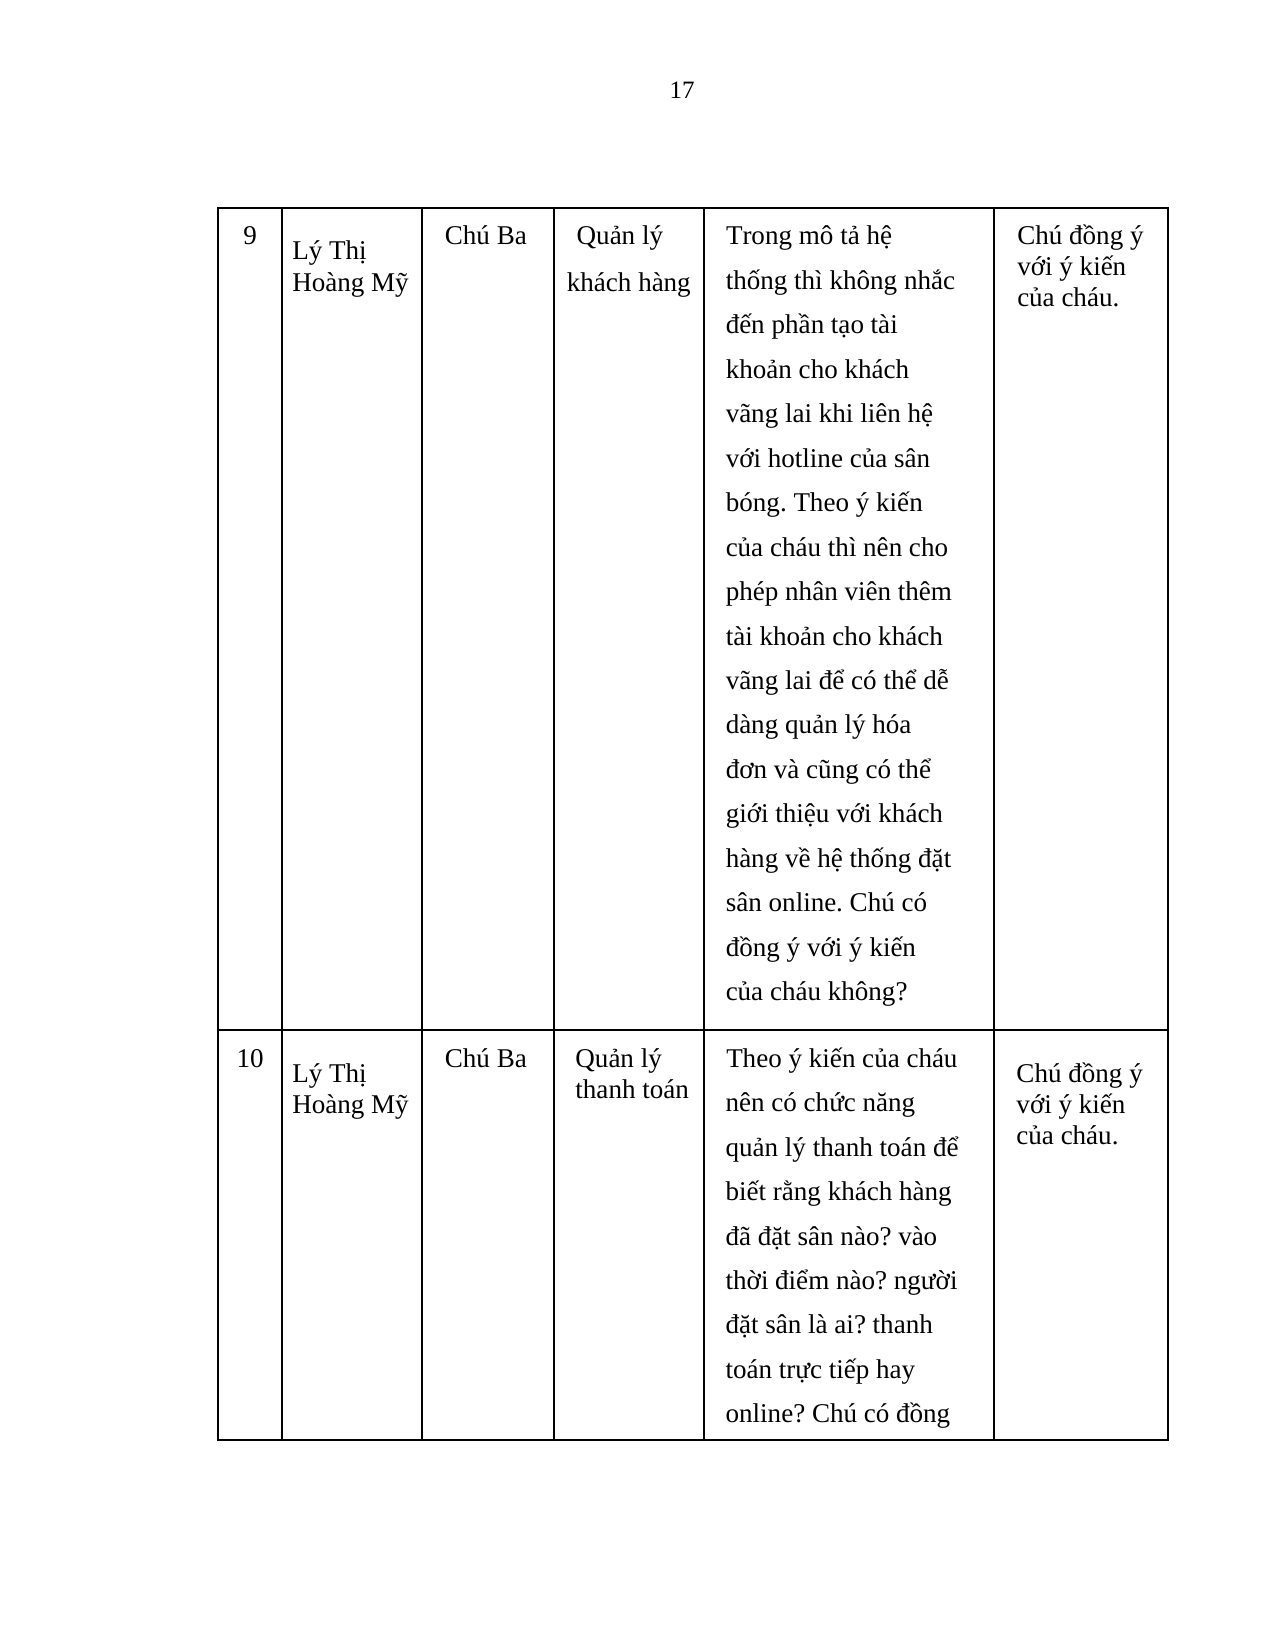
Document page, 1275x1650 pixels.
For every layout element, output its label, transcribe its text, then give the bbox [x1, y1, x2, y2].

table_cell Lý Thị Hoàng Mỹ [283, 209, 421, 1029]
table_cell Chú đồng ý với ý kiến của cháu. [995, 209, 1167, 1029]
table_cell 9 [219, 209, 281, 1029]
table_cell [705, 1031, 993, 1439]
table_cell Trong mô tả hệ thống thì không nhắc đến phần tạo tài khoản cho khách vãng lai khi liên hệ với hotline của sân bóng. Theo ý kiến của cháu thì nên cho phép nhân viên thêm tài khoản cho khách vãng lai để có thể dễ dàng quản lý hóa đơn và cũng có thể giới thiệu với khách hàng về hệ thống đặt sân online. Chú có đồng ý với ý kiến của cháu không? [705, 209, 993, 1029]
table_cell Chú Ba [423, 1031, 553, 1439]
table_cell Lý Thị Hoàng Mỹ [283, 1031, 421, 1439]
table_cell Quản lý thanh toán [555, 1031, 703, 1439]
table_cell Chú Ba [423, 209, 553, 1029]
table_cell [995, 1031, 1167, 1439]
table_cell Quản lý khách hàng [555, 209, 703, 1029]
table_cell 10 [219, 1031, 281, 1439]
